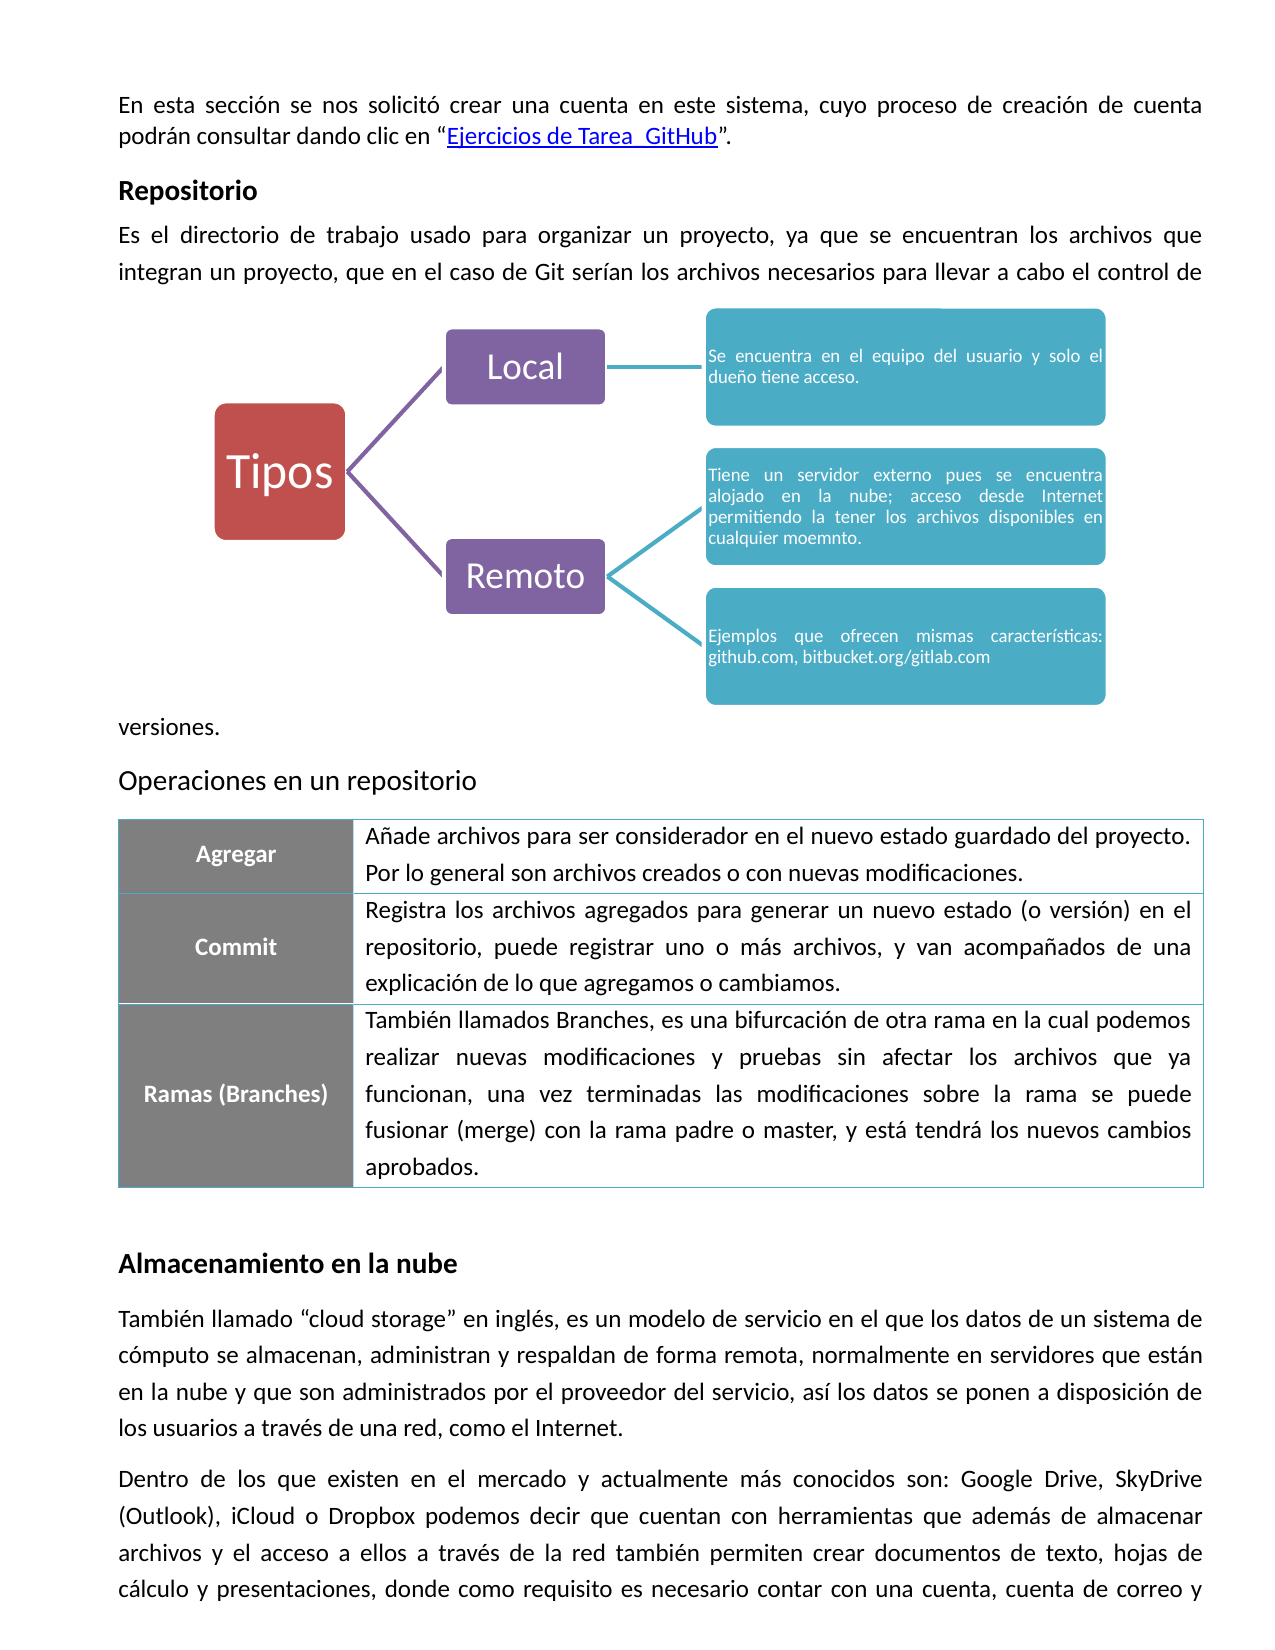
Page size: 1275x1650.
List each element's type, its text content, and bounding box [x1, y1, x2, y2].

text También llamado “cloud storage” en inglés, es un modelo de servicio en el que los datos de un sistema de cómputo se almacenan, administran y respaldan de forma remota, normalmente en servidores que están en la nube y que son administrados por el proveedor del servicio, así los datos se ponen a disposición de los usuarios a través de una red, como el Internet. [118, 1303, 1205, 1443]
table_header Agregar [119, 820, 353, 893]
table_cell Commit [119, 894, 353, 1003]
table_cell Registra los archivos agregados para generar un nuevo estado (o versión) en el repositorio, puede registrar uno o más archivos, y van acompañados de una explicación de lo que agregamos o cambiamos. [354, 894, 1203, 1003]
table_cell También llamados Branches, es una bifurcación de otra rama en la cual podemos realizar nuevas modificaciones y pruebas sin afectar los archivos que ya funcionan, una vez terminadas las modificaciones sobre la rama se puede fusionar (merge) con la rama padre o master, y está tendrá los nuevos cambios aprobados. [354, 1005, 1203, 1187]
text Almacenamiento en la nube [118, 1245, 1205, 1281]
subtitle Repositorio [118, 172, 1205, 207]
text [118, 1463, 1205, 1604]
text Operaciones en un repositorio [118, 762, 1205, 798]
table_cell Ramas (Branches) [119, 1005, 353, 1187]
text Es el directorio de trabajo usado para organizar un proyecto, ya que se encuentran los archivos que integran un proyecto, que en el caso de Git serían los archivos necesarios para llevar a cabo el control de versiones. [118, 220, 1205, 741]
table_header Añade archivos para ser considerador en el nuevo estado guardado del proyecto. Por lo general son archivos creados o con nuevas modificaciones. [354, 820, 1203, 893]
text En esta sección se nos solicitó crear una cuenta en este sistema, cuyo proceso de creación de cuenta podrán consultar dando clic en “Ejercicios de Tarea_GitHub”. [118, 90, 1205, 151]
